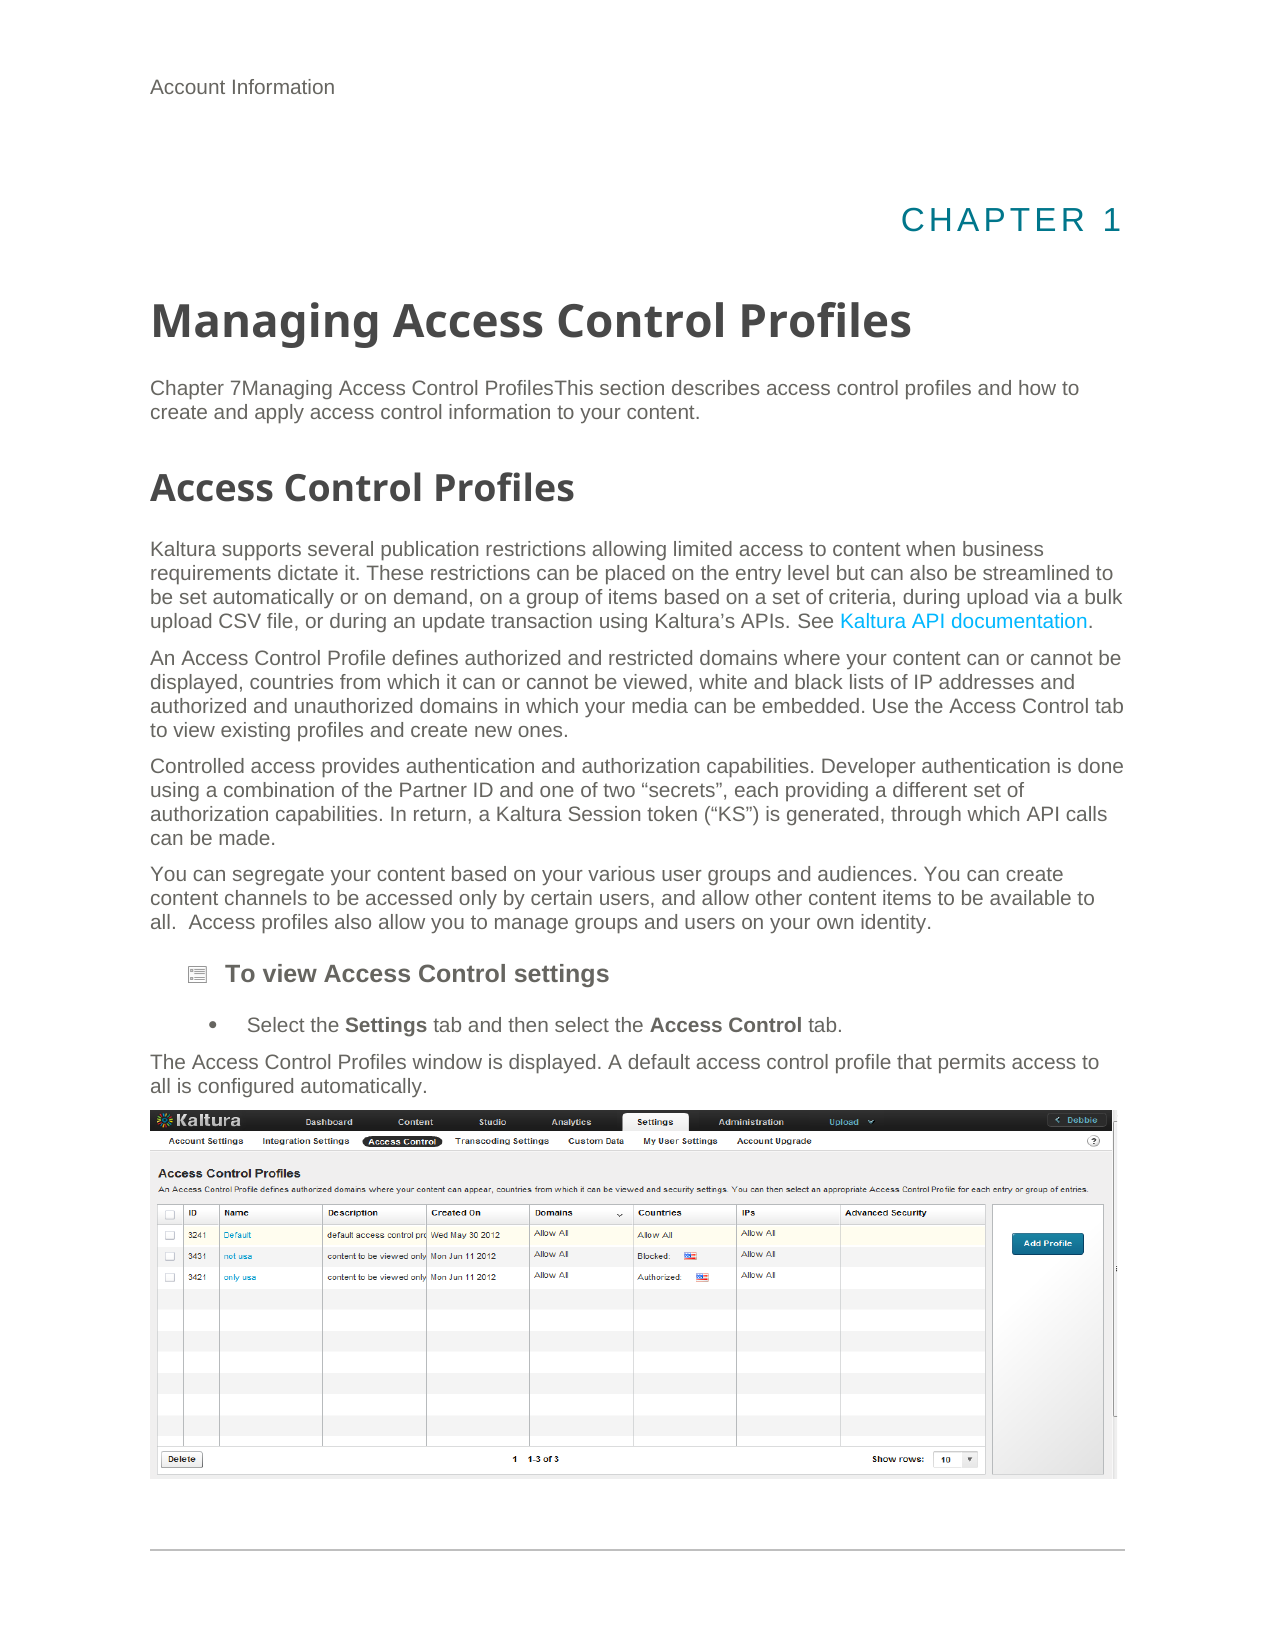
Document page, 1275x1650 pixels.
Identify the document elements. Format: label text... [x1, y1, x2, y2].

subtitle Managing Access Control Profiles [150, 288, 1125, 351]
text The Access Control Profiles window is displayed. A default access control profile that permits access to all is configured automatically. [150, 1049, 1125, 1097]
picture [150, 1110, 1118, 1479]
text You can segregate your content based on your various user groups and audiences. You can create content channels to be accessed only by certain users, and allow other content items to be available to all. Access profiles also allow you to manage groups and users on your own identity. [150, 862, 1125, 934]
subtitle Access Control Profiles [150, 461, 1125, 512]
text This section describes access control profiles and how to create and apply access control information to your content. [150, 376, 1125, 424]
text Controlled access provides authentication and authorization capabilities. Developer authentication is done using a combination of the Partner ID and one of two “secrets”, each providing a different set of authorization capabilities. In return, a Kaltura Session token (“KS”) is generated, through which API calls can be made. [150, 754, 1125, 850]
picture [188, 966, 208, 983]
text To view Access Control settings [187, 959, 1125, 988]
text Kaltura supports several publication restrictions allowing limited access to content when business requirements dictate it. These restrictions can be placed on the entry level but can also be streamlined to be set automatically or on demand, on a group of items based on a set of criteria, during upload via a bulk upload CSV file, or during an update transaction using Kaltura’s APIs. See Kaltura API documentation. [150, 537, 1125, 633]
text An Access Control Profile defines authorized and restricted domains where your content can or cannot be displayed, countries from which it can or cannot be viewed, white and black lists of IP addresses and authorized and unauthorized domains in which your media can be embedded. Use the Access Control tab to view existing profiles and create new ones. [150, 646, 1125, 741]
list Select the Settings tab and then select the Access Control tab. [209, 1013, 1125, 1037]
